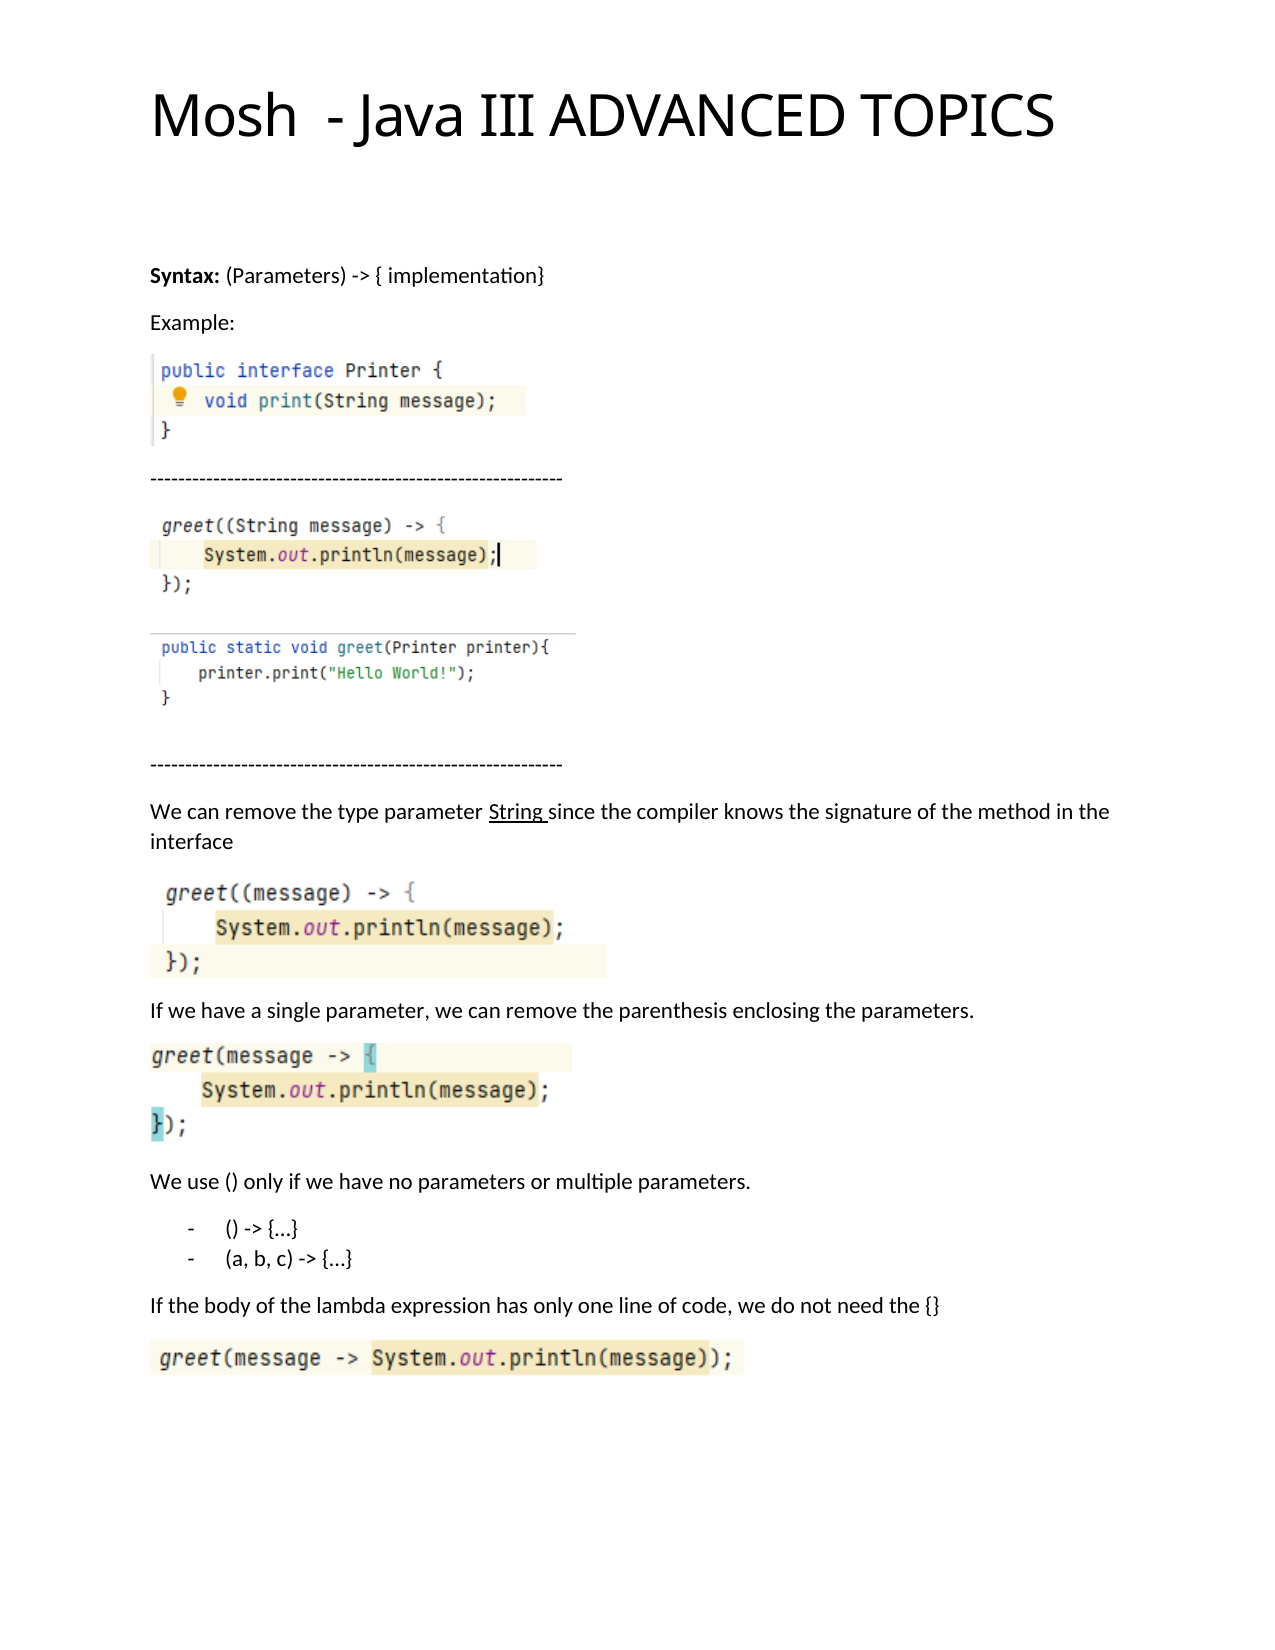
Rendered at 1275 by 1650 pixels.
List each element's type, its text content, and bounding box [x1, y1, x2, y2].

text Example: [150, 308, 1125, 336]
text If we have a single parameter, we can remove the parenthesis enclosing the parameters. [150, 996, 1125, 1024]
text ----------------------------------------------------------- [150, 464, 1125, 492]
text Syntax: (Parameters) -> { implementation} [150, 261, 1125, 289]
list () -> {…} [187, 1214, 1125, 1242]
picture [150, 511, 537, 613]
picture [150, 631, 576, 732]
picture [150, 874, 607, 978]
picture [150, 354, 526, 446]
text ----------------------------------------------------------- [150, 750, 1125, 778]
picture [150, 1043, 572, 1148]
text We can remove the type parameter String since the compiler knows the signature of the method in the interface [150, 797, 1125, 856]
picture [150, 1337, 744, 1385]
text We use () only if we have no parameters or multiple parameters. [150, 1167, 1125, 1195]
list (a, b, c) -> {…} [187, 1244, 1125, 1272]
text If the body of the lambda expression has only one line of code, we do not need the {} [150, 1291, 1125, 1319]
